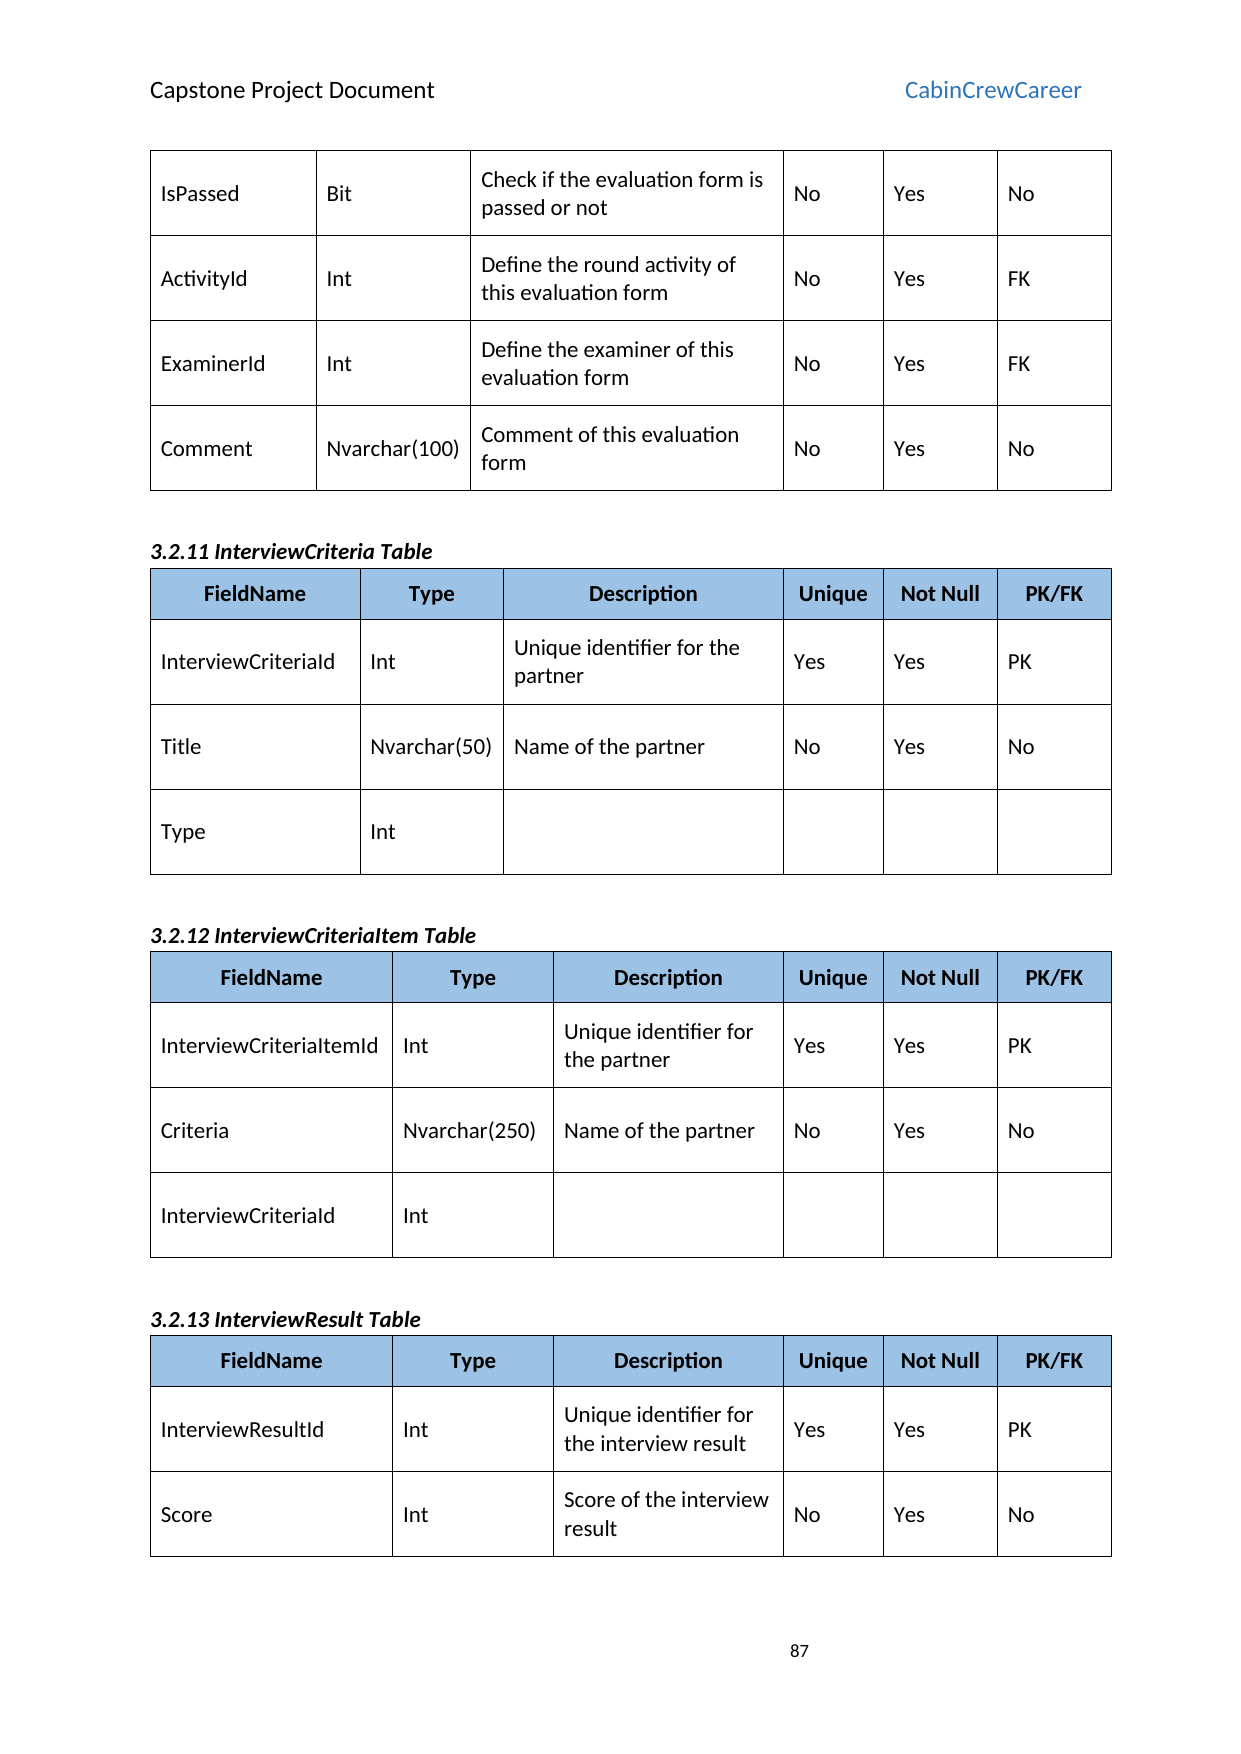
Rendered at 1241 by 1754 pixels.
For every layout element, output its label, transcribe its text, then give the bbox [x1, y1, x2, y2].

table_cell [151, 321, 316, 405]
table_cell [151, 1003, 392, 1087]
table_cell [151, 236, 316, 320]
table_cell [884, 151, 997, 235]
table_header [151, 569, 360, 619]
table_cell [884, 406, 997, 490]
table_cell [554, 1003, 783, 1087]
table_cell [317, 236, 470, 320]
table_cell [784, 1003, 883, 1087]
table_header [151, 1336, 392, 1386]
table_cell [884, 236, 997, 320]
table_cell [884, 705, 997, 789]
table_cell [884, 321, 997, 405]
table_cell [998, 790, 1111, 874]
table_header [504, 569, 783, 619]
subtitle 3.2.11 InterviewCriteria Table [150, 537, 1090, 565]
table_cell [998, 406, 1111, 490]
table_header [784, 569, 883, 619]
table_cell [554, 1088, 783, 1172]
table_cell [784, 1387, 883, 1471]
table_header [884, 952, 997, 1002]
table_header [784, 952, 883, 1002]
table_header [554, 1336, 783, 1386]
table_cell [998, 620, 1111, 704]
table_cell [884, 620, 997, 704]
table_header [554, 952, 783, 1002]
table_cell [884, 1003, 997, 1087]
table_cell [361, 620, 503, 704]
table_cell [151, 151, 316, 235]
subtitle 3.2.12 InterviewCriteriaItem Table [150, 921, 1090, 949]
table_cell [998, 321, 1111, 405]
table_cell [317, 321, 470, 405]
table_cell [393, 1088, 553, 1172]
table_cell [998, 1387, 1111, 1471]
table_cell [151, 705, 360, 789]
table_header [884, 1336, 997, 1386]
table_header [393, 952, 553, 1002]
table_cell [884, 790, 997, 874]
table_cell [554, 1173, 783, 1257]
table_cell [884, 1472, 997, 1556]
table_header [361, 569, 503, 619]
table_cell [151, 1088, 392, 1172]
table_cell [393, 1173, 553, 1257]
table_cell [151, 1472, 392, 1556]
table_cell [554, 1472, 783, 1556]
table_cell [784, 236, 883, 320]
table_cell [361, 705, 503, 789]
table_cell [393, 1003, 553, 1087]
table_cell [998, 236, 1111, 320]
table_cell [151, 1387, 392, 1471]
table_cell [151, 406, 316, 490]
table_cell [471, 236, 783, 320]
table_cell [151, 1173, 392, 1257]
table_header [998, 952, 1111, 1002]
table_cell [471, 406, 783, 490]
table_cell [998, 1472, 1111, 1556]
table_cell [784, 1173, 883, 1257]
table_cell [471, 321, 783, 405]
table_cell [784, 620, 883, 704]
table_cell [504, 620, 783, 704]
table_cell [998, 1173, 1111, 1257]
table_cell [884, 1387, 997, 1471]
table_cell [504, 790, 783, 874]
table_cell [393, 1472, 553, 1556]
subtitle 3.2.13 InterviewResult Table [150, 1305, 1090, 1333]
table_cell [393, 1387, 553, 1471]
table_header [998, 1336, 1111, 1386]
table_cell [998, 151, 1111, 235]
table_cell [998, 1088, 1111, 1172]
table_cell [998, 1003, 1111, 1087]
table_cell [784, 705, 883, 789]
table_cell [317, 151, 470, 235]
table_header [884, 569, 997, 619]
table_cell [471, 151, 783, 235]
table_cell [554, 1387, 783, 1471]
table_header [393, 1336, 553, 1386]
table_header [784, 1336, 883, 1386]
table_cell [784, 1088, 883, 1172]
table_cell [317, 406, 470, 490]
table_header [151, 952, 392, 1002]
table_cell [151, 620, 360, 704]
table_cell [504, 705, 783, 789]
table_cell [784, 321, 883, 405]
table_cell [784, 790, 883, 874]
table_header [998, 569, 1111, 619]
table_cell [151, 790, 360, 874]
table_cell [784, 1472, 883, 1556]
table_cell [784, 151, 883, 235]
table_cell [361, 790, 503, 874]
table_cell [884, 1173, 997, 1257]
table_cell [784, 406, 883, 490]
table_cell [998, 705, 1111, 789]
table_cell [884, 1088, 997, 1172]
